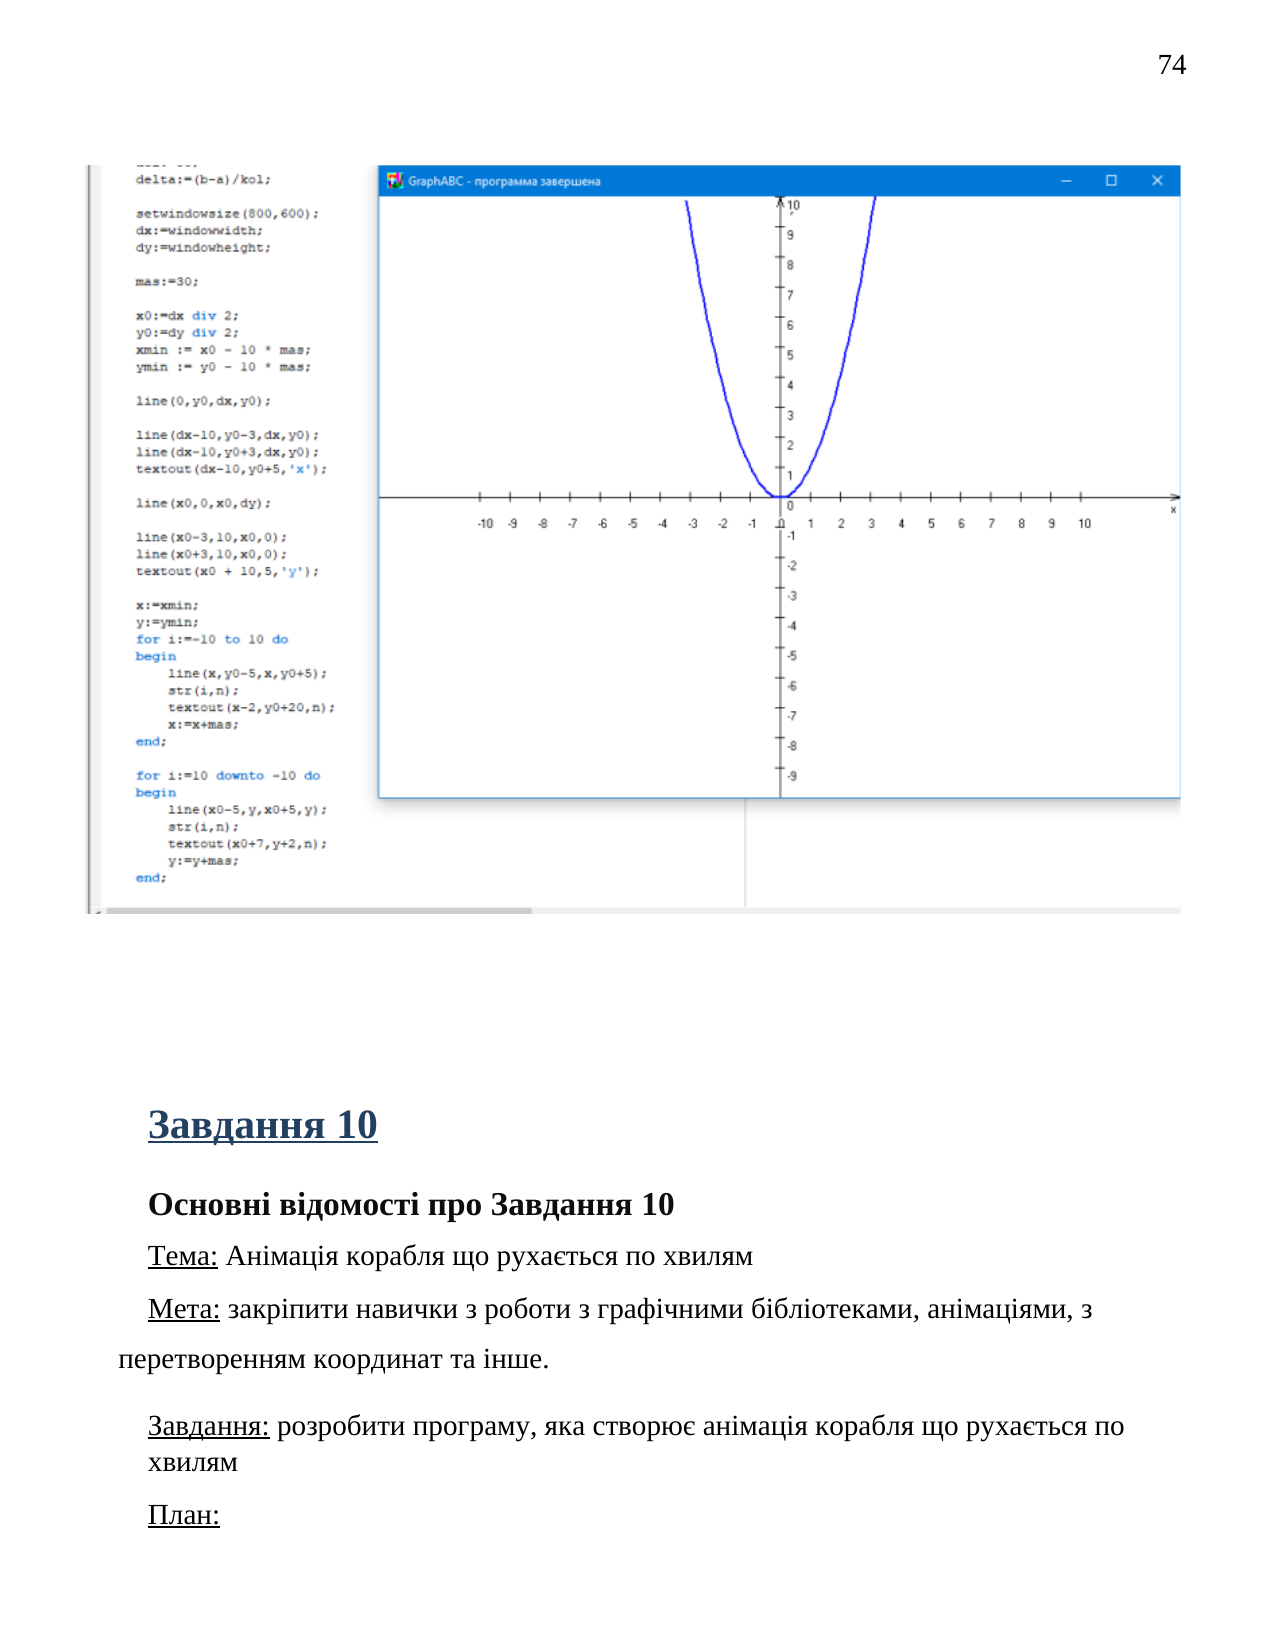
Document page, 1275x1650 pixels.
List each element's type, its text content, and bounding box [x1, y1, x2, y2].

text Мета: закріпити навички з роботи з графічними бібліотеками, анімаціями, з перетворенням координат та інше. [118, 1291, 1186, 1375]
subtitle Основні відомості про Завдання 10 [148, 1184, 1186, 1223]
subtitle Завдання 10 [148, 1099, 1186, 1147]
text Тема: Анімація корабля що рухається по хвилям [148, 1238, 1186, 1272]
picture [84, 165, 1181, 914]
text Завдання: розробити програму, яка створює анімація корабля що рухається по хвилям [148, 1408, 1186, 1478]
text План: [148, 1497, 1186, 1531]
